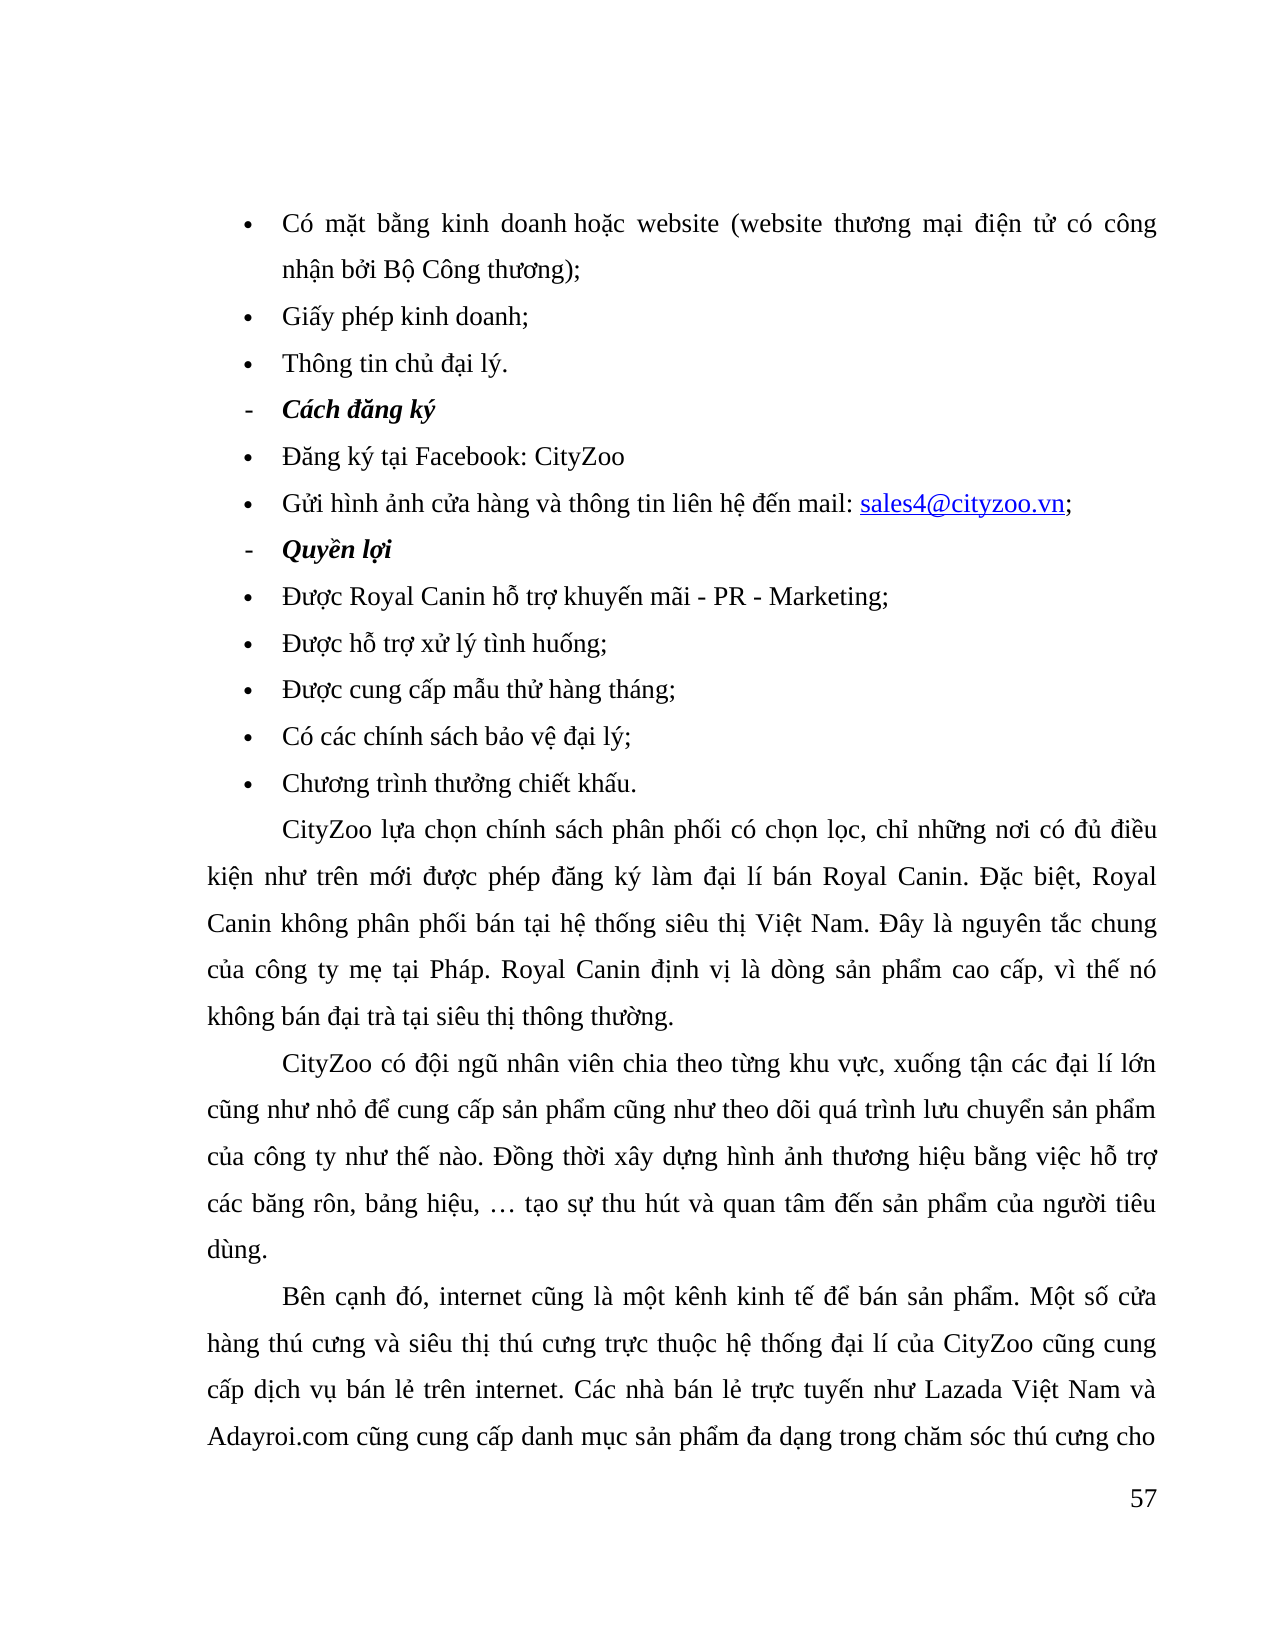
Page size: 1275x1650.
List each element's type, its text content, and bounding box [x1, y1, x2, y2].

list Quyền lợi [244, 533, 1157, 564]
list CityZoo có đội ngũ nhân viên chia theo từng khu vực, xuống tận các đại lí lớn cũng như nhỏ để cung cấp sản phẩm cũng như theo dõi quá trình lưu chuyển sản phẩm của công ty như thế nào. Đồng thời xây dựng hình ảnh thương hiệu bằng việc hỗ trợ các băng rôn, bảng hiệu, … tạo sự thu hút và quan tâm đến sản phẩm của người tiêu dùng. [207, 1047, 1157, 1264]
list Được Royal Canin hỗ trợ khuyến mãi - PR - Marketing; [244, 580, 1157, 611]
list Có mặt bằng kinh doanh hoặc website (website thương mại điện tử có công nhận bởi Bộ Công thương); [244, 207, 1157, 284]
list Có các chính sách bảo vệ đại lý; [244, 720, 1157, 751]
list Giấy phép kinh doanh; [244, 300, 1157, 331]
list Cách đăng ký [244, 393, 1157, 424]
list Được cung cấp mẫu thử hàng tháng; [244, 673, 1157, 704]
list Thông tin chủ đại lý. [244, 347, 1157, 378]
list Đăng ký tại Facebook: CityZoo [244, 440, 1157, 471]
list Gửi hình ảnh cửa hàng và thông tin liên hệ đến mail: sales4@cityzoo.vn; [244, 487, 1157, 518]
list CityZoo lựa chọn chính sách phân phối có chọn lọc, chỉ những nơi có đủ điều kiện như trên mới được phép đăng ký làm đại lí bán Royal Canin. Đặc biệt, Royal Canin không phân phối bán tại hệ thống siêu thị Việt Nam. Đây là nguyên tắc chung của công ty mẹ tại Pháp. Royal Canin định vị là dòng sản phẩm cao cấp, vì thế nó không bán đại trà tại siêu thị thông thường. [207, 813, 1157, 1031]
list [207, 1280, 1157, 1451]
list Được hỗ trợ xử lý tình huống; [244, 627, 1157, 658]
list Chương trình thưởng chiết khấu. [244, 767, 1157, 798]
